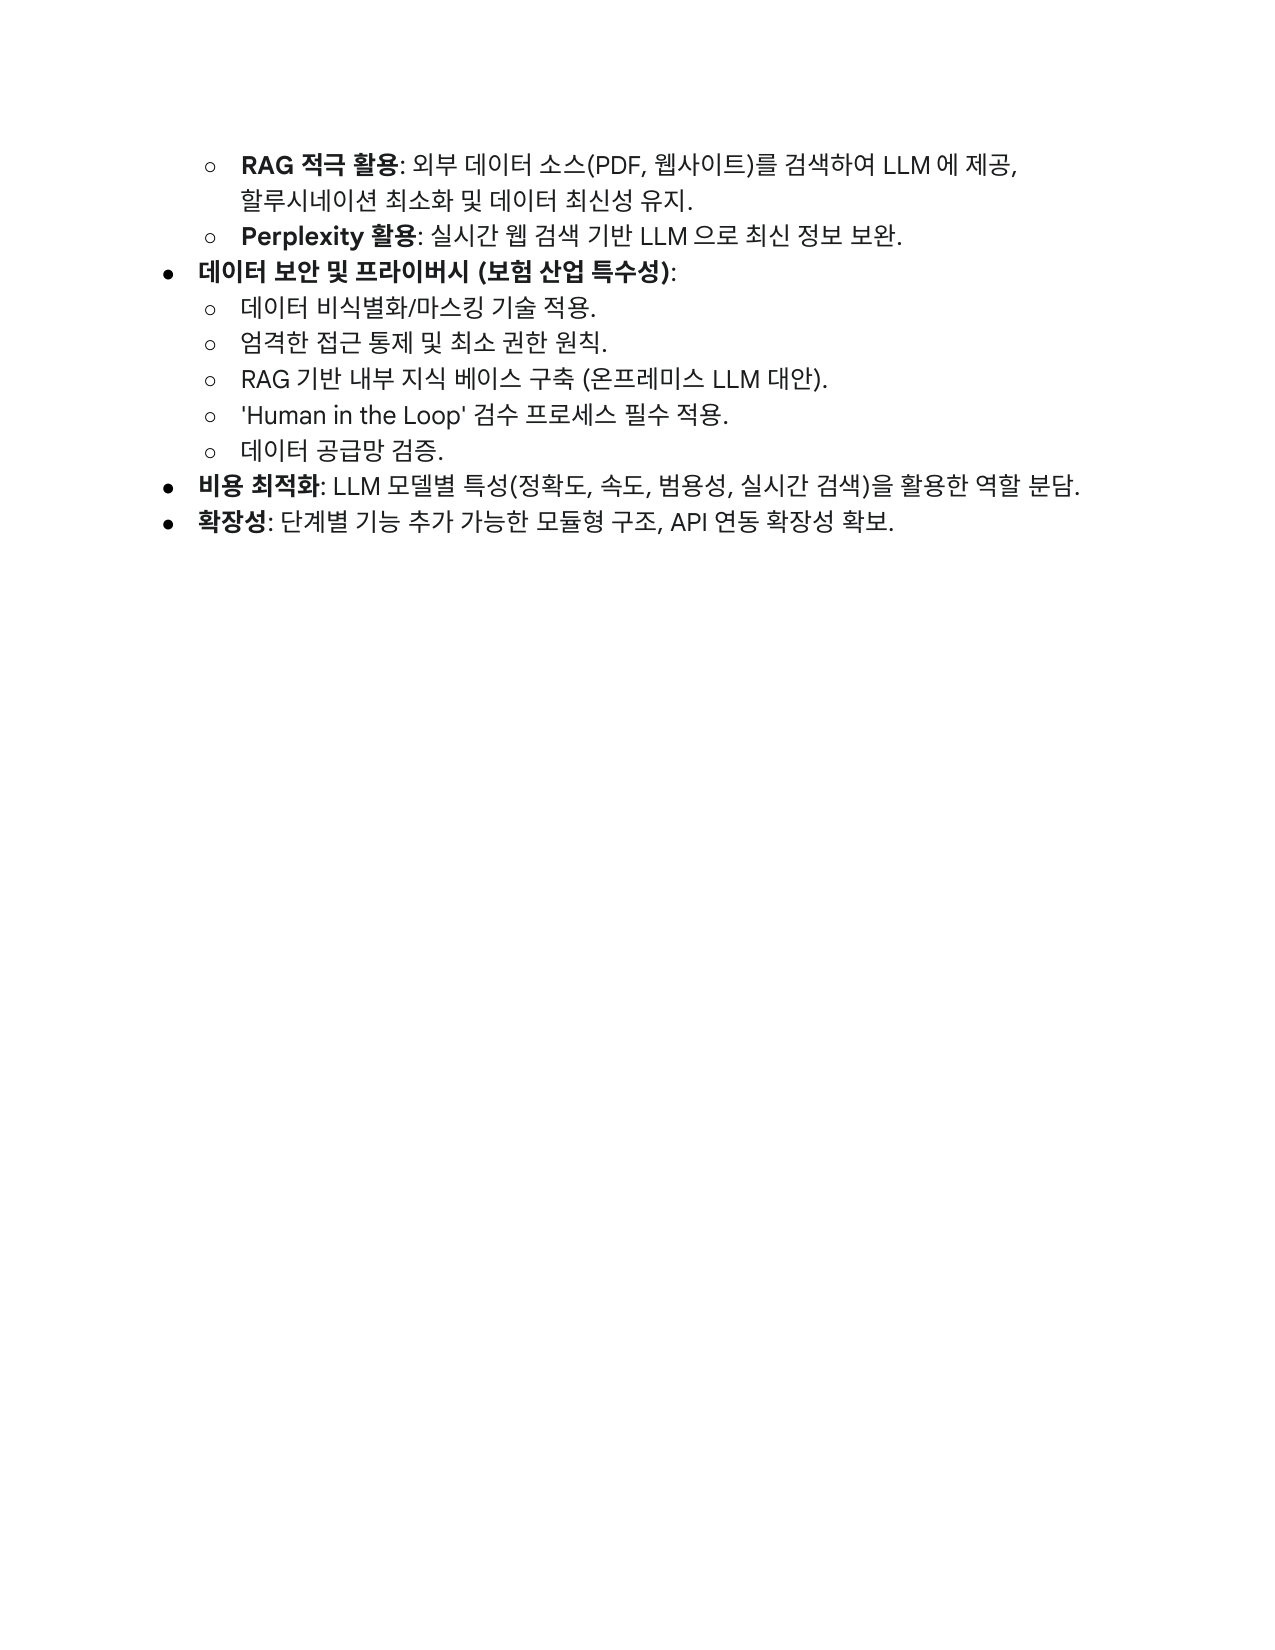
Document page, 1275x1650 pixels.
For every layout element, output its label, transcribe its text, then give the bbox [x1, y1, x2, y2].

list 데이터 보안 및 프라이버시 (보험 산업 특수성): [161, 257, 1125, 288]
list 데이터 공급망 검증. [203, 436, 1125, 467]
list 확장성: 단계별 기능 추가 가능한 모듈형 구조, API 연동 확장성 확보. [161, 507, 1125, 539]
list Perplexity 활용: 실시간 웹 검색 기반 LLM으로 최신 정보 보완. [203, 221, 1125, 253]
list 'Human in the Loop' 검수 프로세스 필수 적용. [203, 400, 1125, 431]
list 비용 최적화: LLM 모델별 특성(정확도, 속도, 범용성, 실시간 검색)을 활용한 역할 분담. [161, 472, 1125, 503]
list 데이터 비식별화/마스킹 기술 적용. [203, 293, 1125, 324]
list 엄격한 접근 통제 및 최소 권한 원칙. [203, 329, 1125, 360]
list RAG 적극 활용: 외부 데이터 소스(PDF, 웹사이트)를 검색하여 LLM에 제공, 할루시네이션 최소화 및 데이터 최신성 유지. [203, 150, 1125, 217]
list RAG 기반 내부 지식 베이스 구축 (온프레미스 LLM 대안). [203, 364, 1125, 396]
